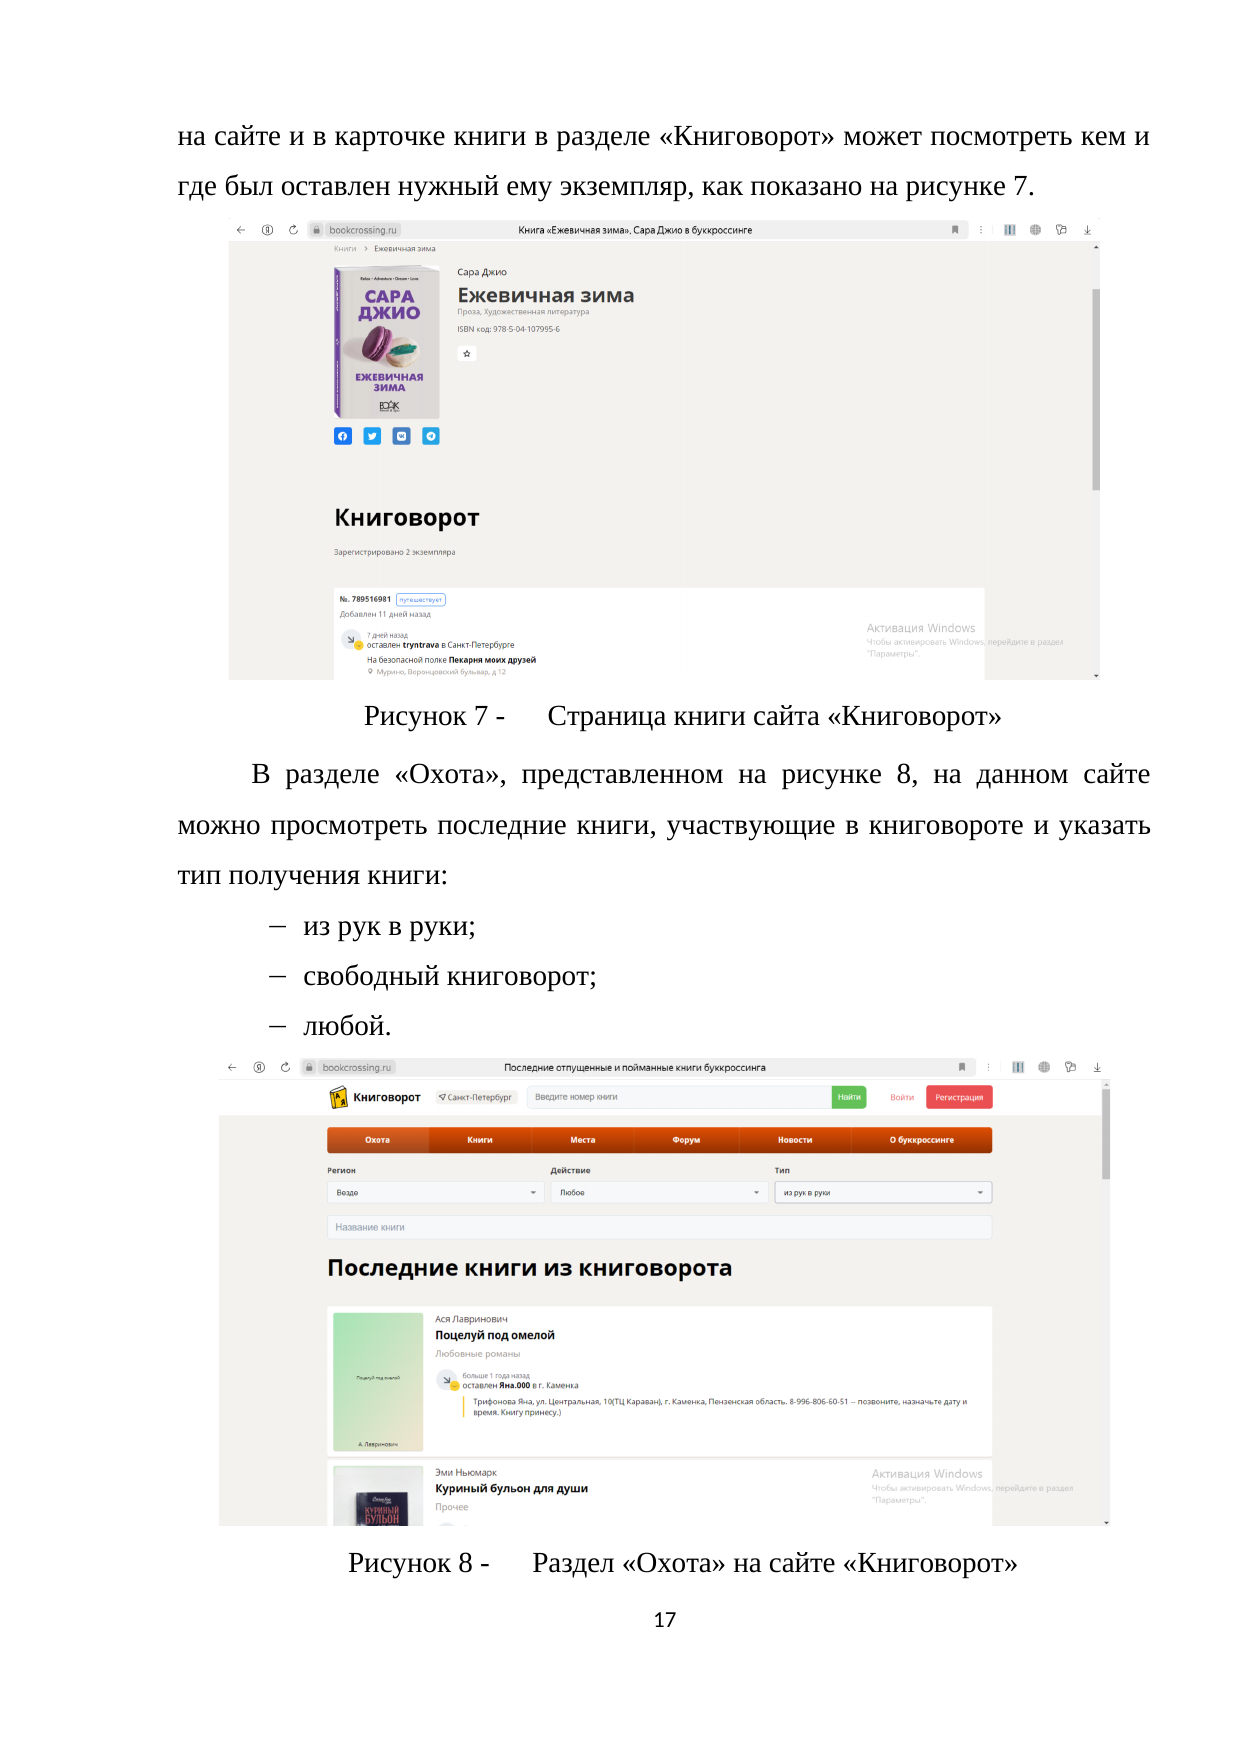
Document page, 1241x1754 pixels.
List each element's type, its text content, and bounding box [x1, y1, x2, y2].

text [177, 118, 1152, 202]
picture [228, 218, 1100, 680]
text Страница книги сайта «Книговорот» [214, 698, 1152, 732]
picture [218, 1058, 1110, 1526]
text любой. [266, 1008, 1152, 1042]
text Раздел «Охота» на сайте «Книговорот» [214, 1545, 1152, 1578]
text из рук в руки; [266, 908, 1152, 941]
text В разделе «Охота», представленном на рисунке 8, на данном сайте можно просмотреть последние книги, участвующие в книговороте и указать тип получения книги: [177, 757, 1152, 891]
text свободный книговорот; [266, 958, 1152, 992]
